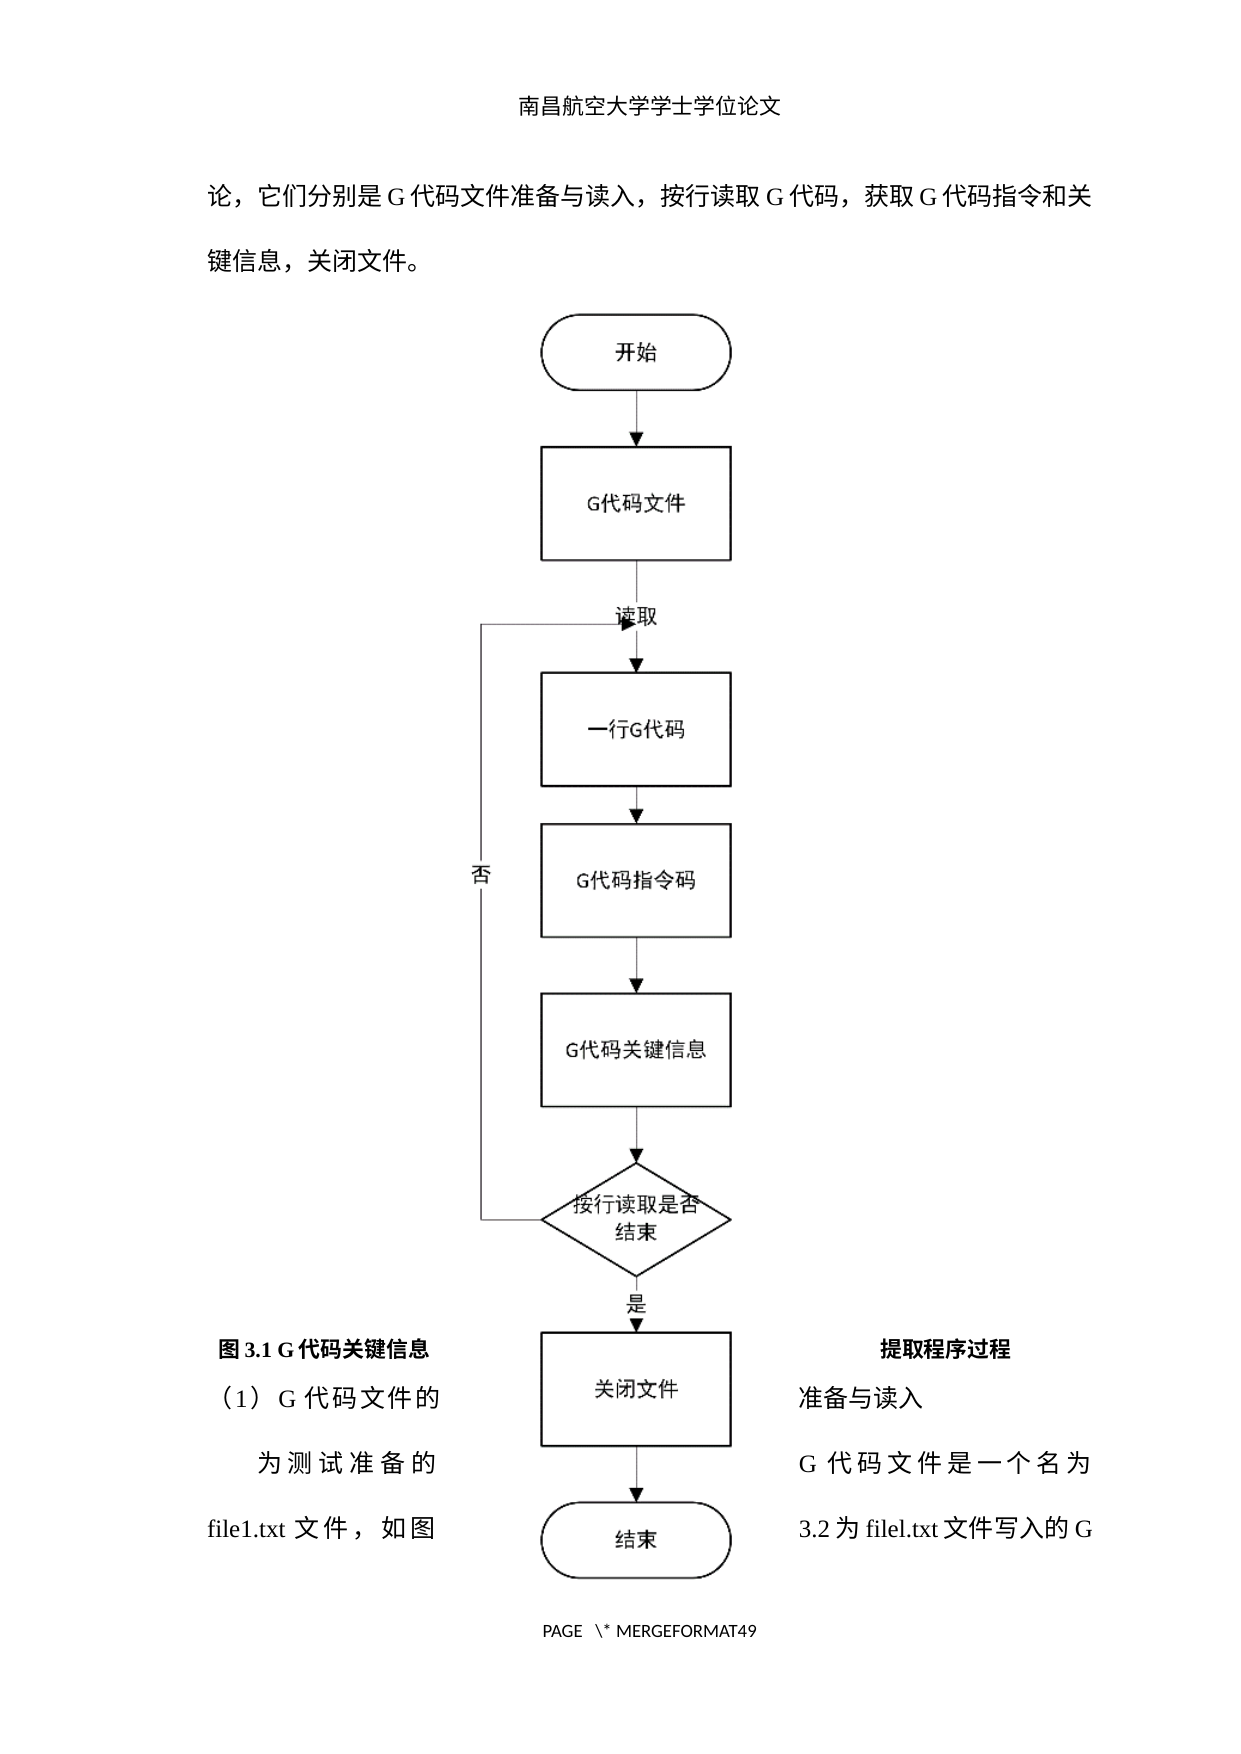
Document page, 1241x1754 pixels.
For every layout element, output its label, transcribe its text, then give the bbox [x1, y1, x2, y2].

text 图3.1 G代码关键信息提取程序过程 [780, 1332, 1092, 1364]
picture [459, 305, 780, 1593]
text 为测试准备的G代码文件是一个名为file1.txt文件，如图3.2为filel.txt文件写入的G代码内容。从图3.2可以看到有直线插补指令G01和圆弧插补G02，满足设计的要求。 [780, 1429, 1092, 1559]
text （1）G代码文件的准备与读入 [780, 1364, 1092, 1429]
text 图3.1 G代码关键信息提取程序过程 [207, 1332, 459, 1364]
text （1）G代码文件的准备与读入 [207, 1364, 459, 1429]
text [207, 162, 1092, 292]
text 为测试准备的G代码文件是一个名为file1.txt文件，如图3.2为filel.txt文件写入的G代码内容。从图3.2可以看到有直线插补指令G01和圆弧插补G02，满足设计的要求。 [207, 1429, 459, 1559]
